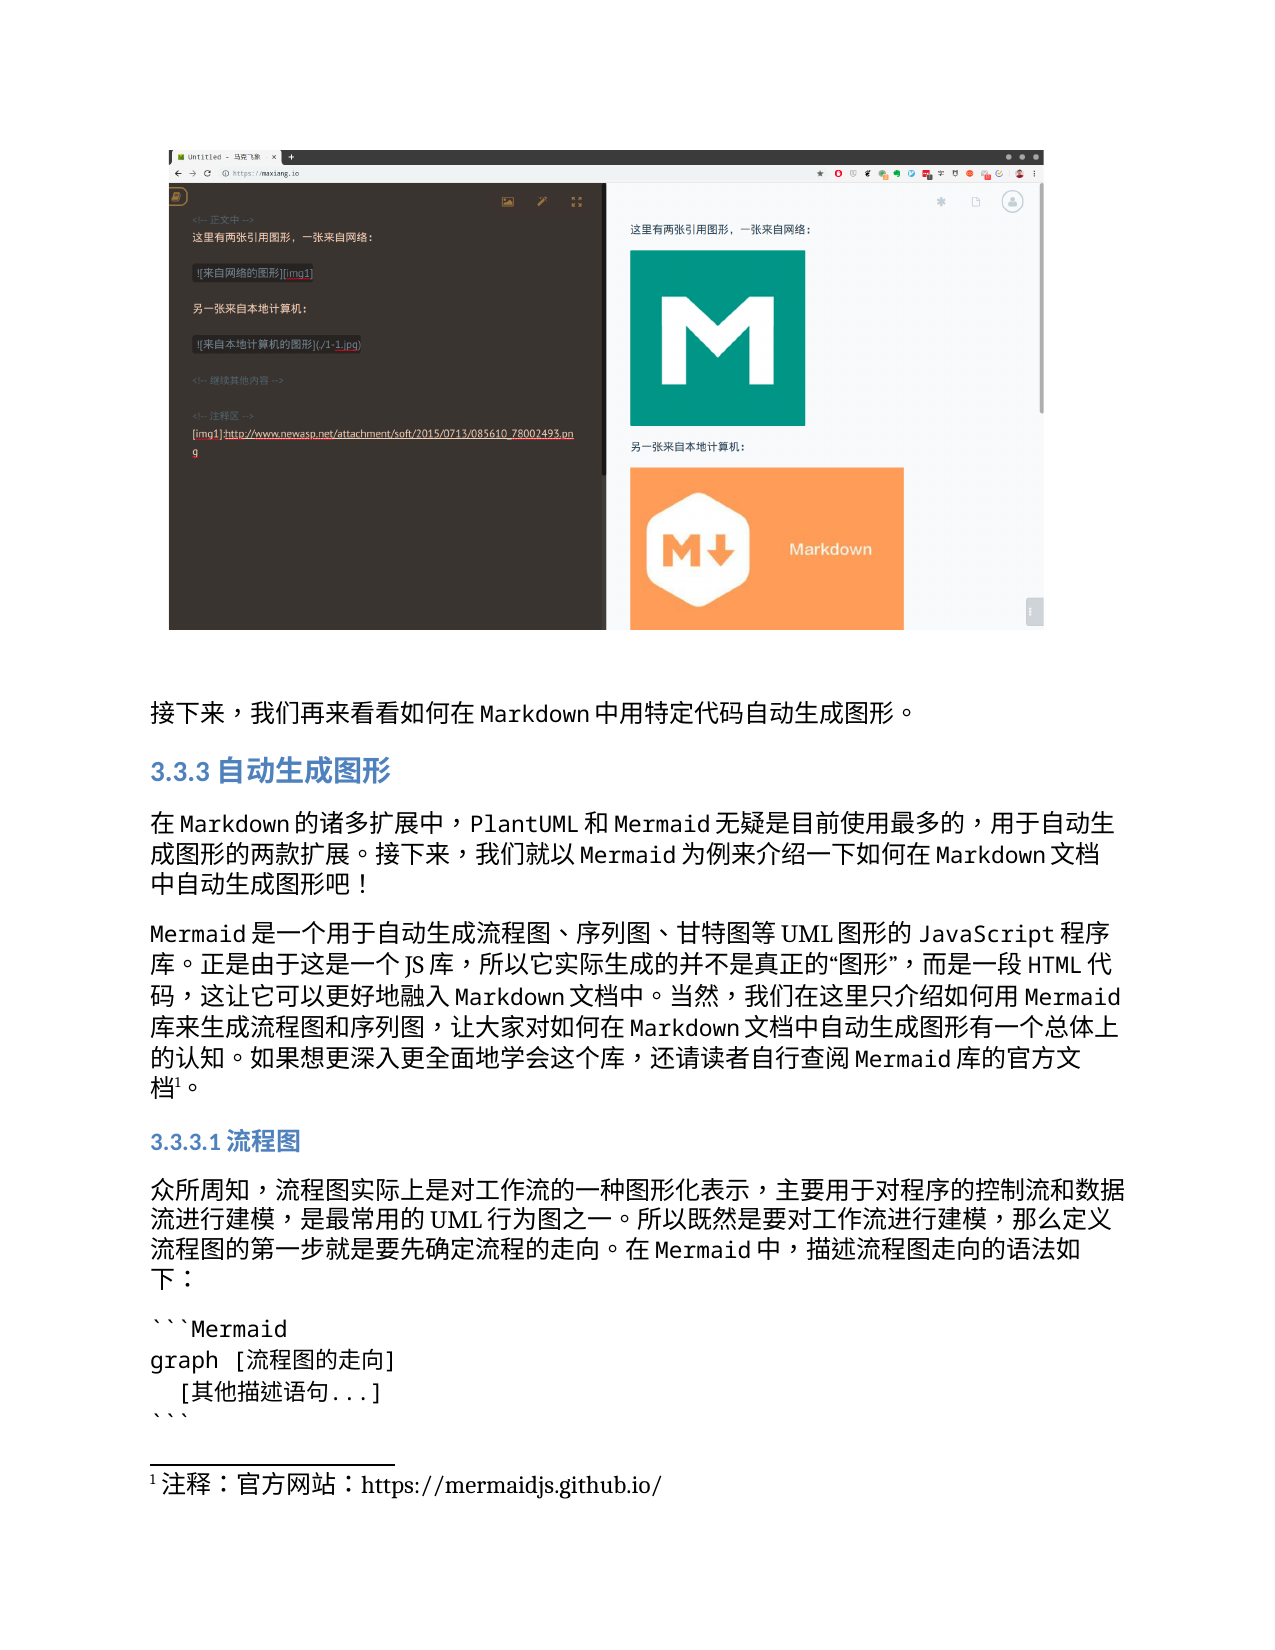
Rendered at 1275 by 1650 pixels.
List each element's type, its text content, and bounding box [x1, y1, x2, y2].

subtitle 3.3.3.1 流程图 [150, 1124, 1125, 1158]
subtitle 3.3.3 自动生成图形 [150, 750, 1125, 789]
text 接下来，我们再来看看如何在Markdown中用特定代码自动生成图形。 [150, 698, 1125, 729]
text 在Markdown的诸多扩展中，PlantUML和Mermaid无疑是目前使用最多的，用于自动生成图形的两款扩展。接下来，我们就以Mermaid为例来介绍一下如何在Markdown文档中自动生成图形吧！ [150, 808, 1125, 899]
text ```Mermaid graph [流程图的走向] [其他描述语句...] ``` [150, 1313, 1125, 1438]
text 众所周知，流程图实际上是对工作流的一种图形化表示，主要用于对程序的控制流和数据流进行建模，是最常用的UML行为图之一。所以既然是要对工作流进行建模，那么定义流程图的第一步就是要先确定流程的走向。在Mermaid中，描述流程图走向的语法如下： [150, 1177, 1125, 1294]
text Mermaid是一个用于自动生成流程图、序列图、甘特图等UML图形的JavaScript程序库。正是由于这是一个JS库，所以它实际生成的并不是真正的“图形”，而是一段HTML代码，这让它可以更好地融入Markdown文档中。当然，我们在这里只介绍如何用Mermaid库来生成流程图和序列图，让大家对如何在Markdown文档中自动生成图形有一个总体上的认知。如果想更深入更全面地学会这个库，还请读者自行查阅Mermaid库的官方文档。 [150, 918, 1125, 1103]
picture [168, 150, 1044, 630]
